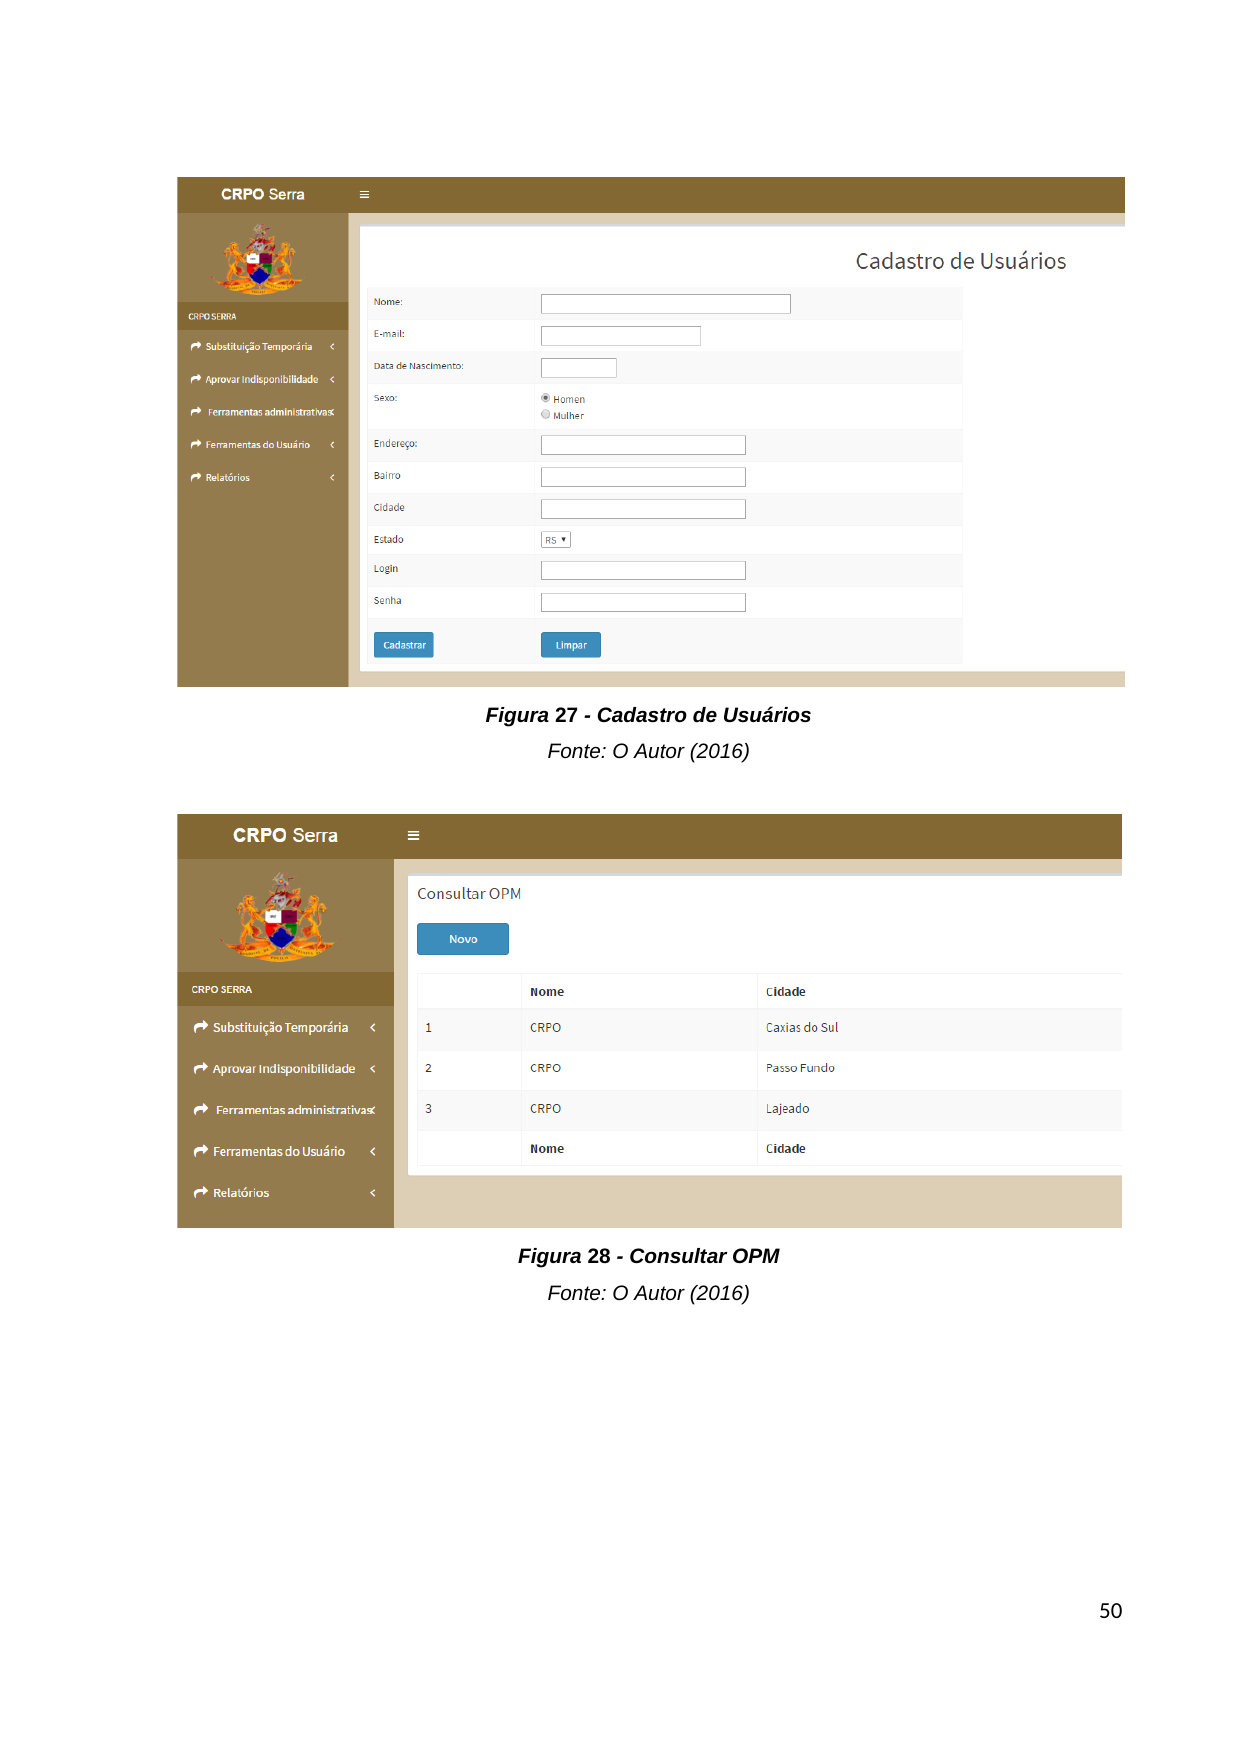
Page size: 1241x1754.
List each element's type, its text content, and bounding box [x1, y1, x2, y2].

text Fonte: O Autor (2016) [177, 739, 1122, 763]
text Figura 28 - Consultar OPM [177, 1244, 1122, 1268]
text Fonte: O Autor (2016) [177, 1281, 1122, 1305]
picture [177, 814, 1122, 1228]
picture [177, 177, 1125, 687]
text Figura 27 - Cadastro de Usuários [177, 703, 1122, 727]
